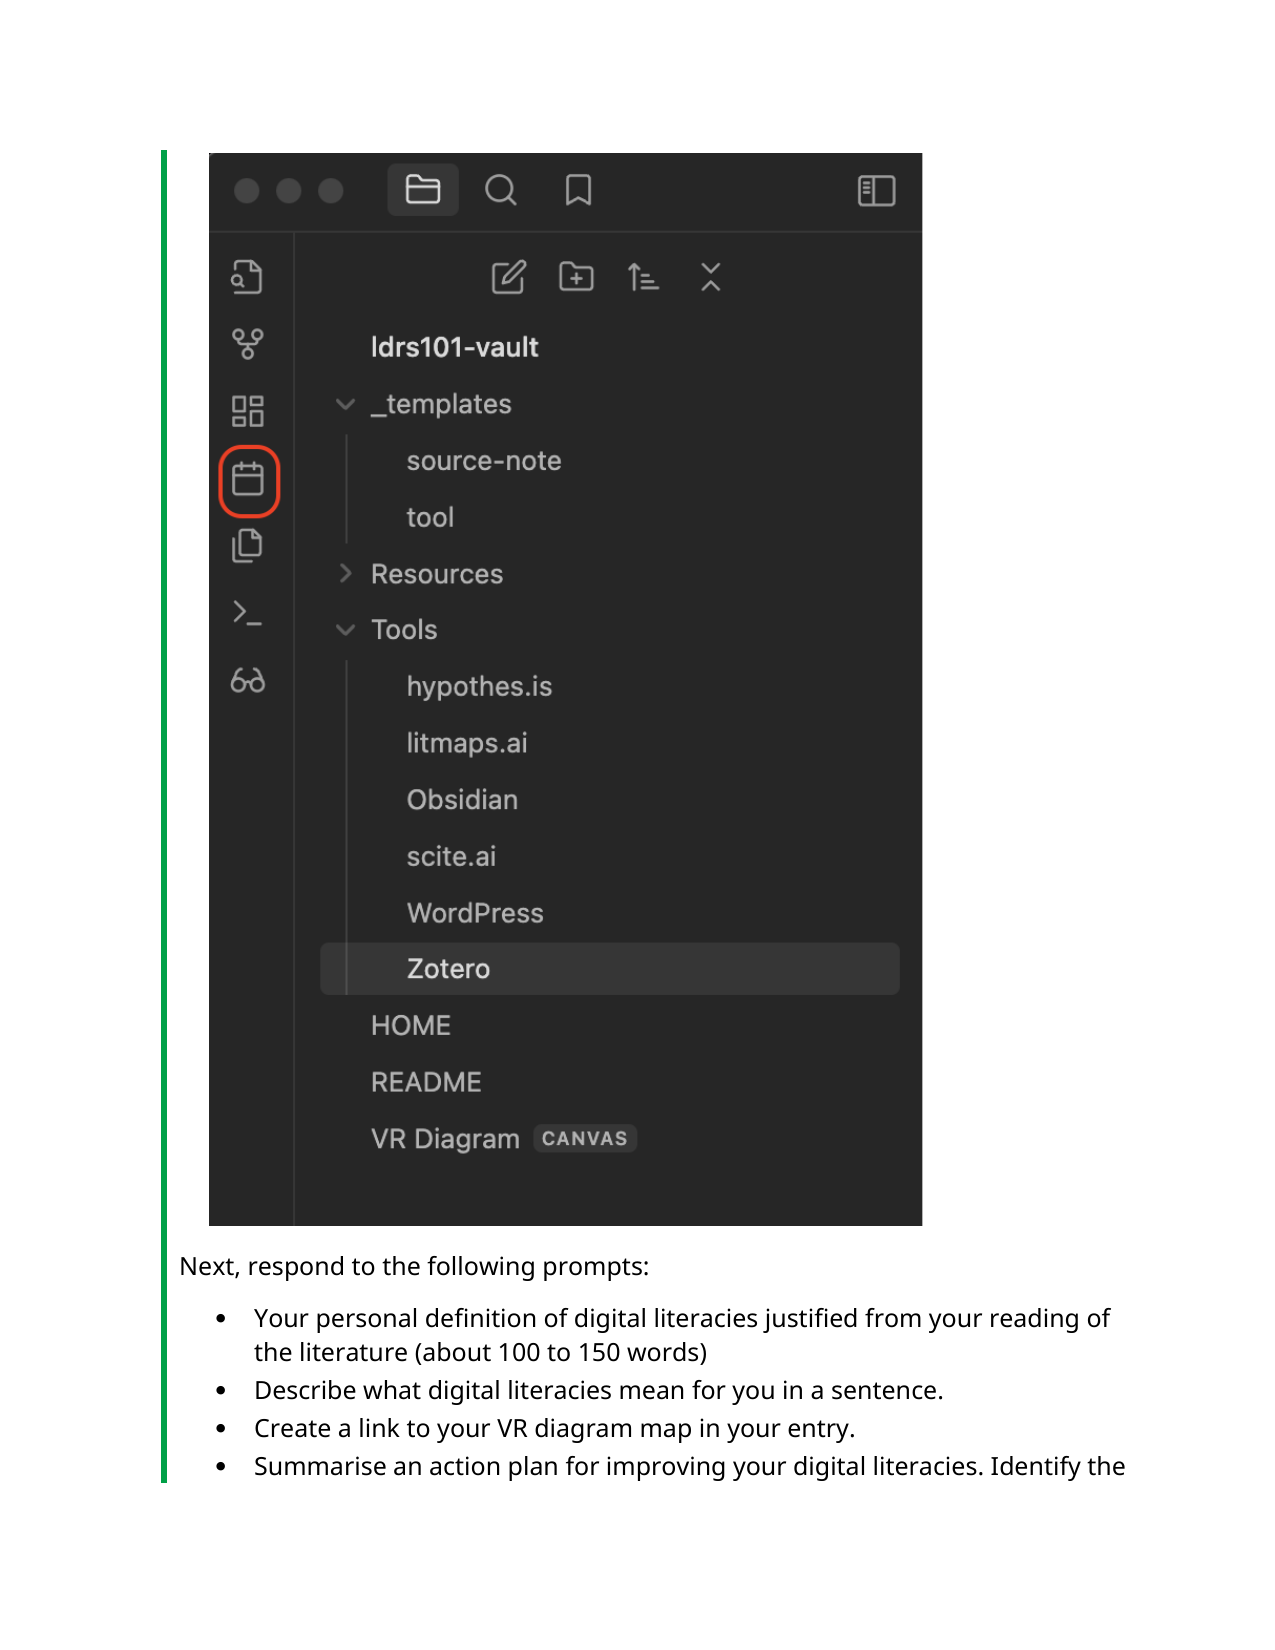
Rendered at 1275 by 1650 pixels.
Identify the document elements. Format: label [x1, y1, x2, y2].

picture [209, 153, 923, 1226]
table_header [167, 150, 1139, 1483]
